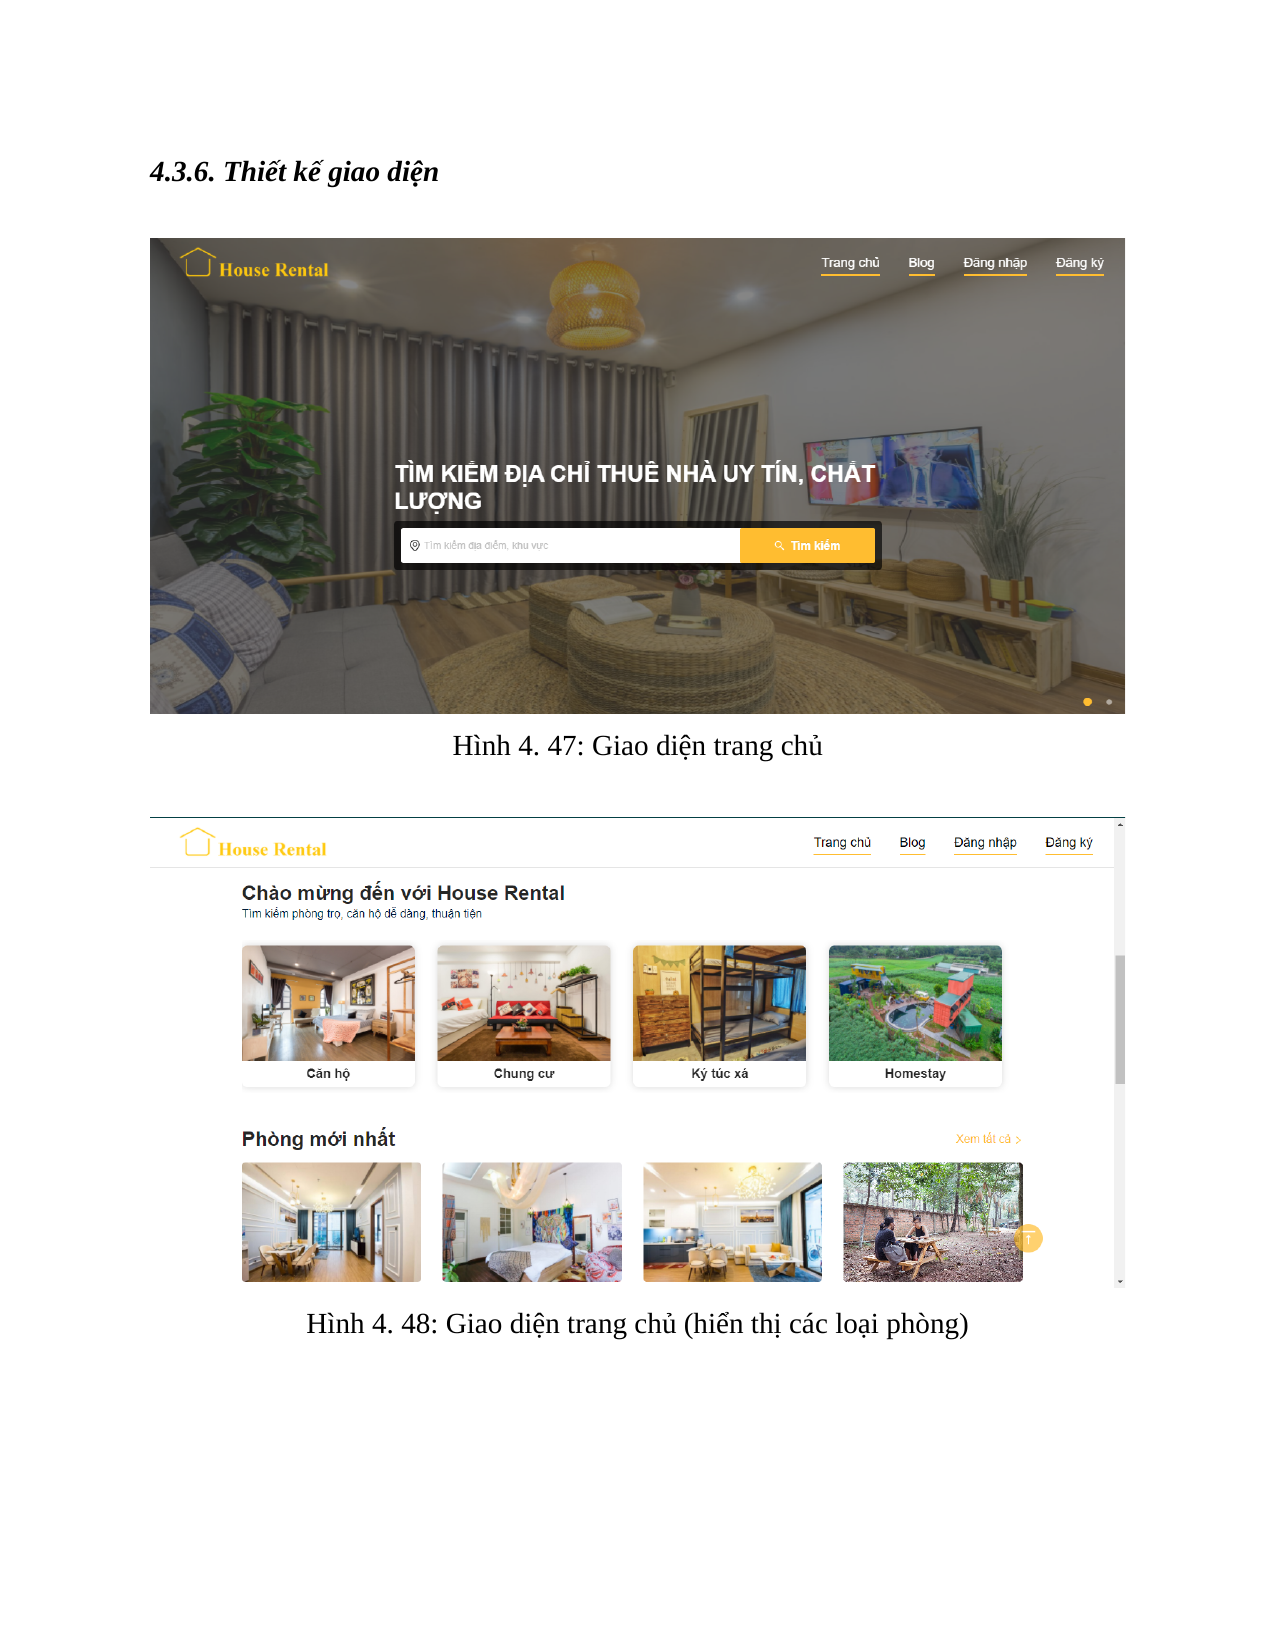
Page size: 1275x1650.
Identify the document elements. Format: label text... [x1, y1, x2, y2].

picture [150, 817, 1125, 1288]
text Hình 4. 48: Giao diện trang chủ (hiển thị các loại phòng) [150, 1306, 1125, 1340]
picture [150, 238, 1125, 714]
subtitle 4.3.6. Thiết kế giao diện [150, 154, 1125, 188]
text Hình 4. 47: Giao diện trang chủ [150, 728, 1125, 761]
